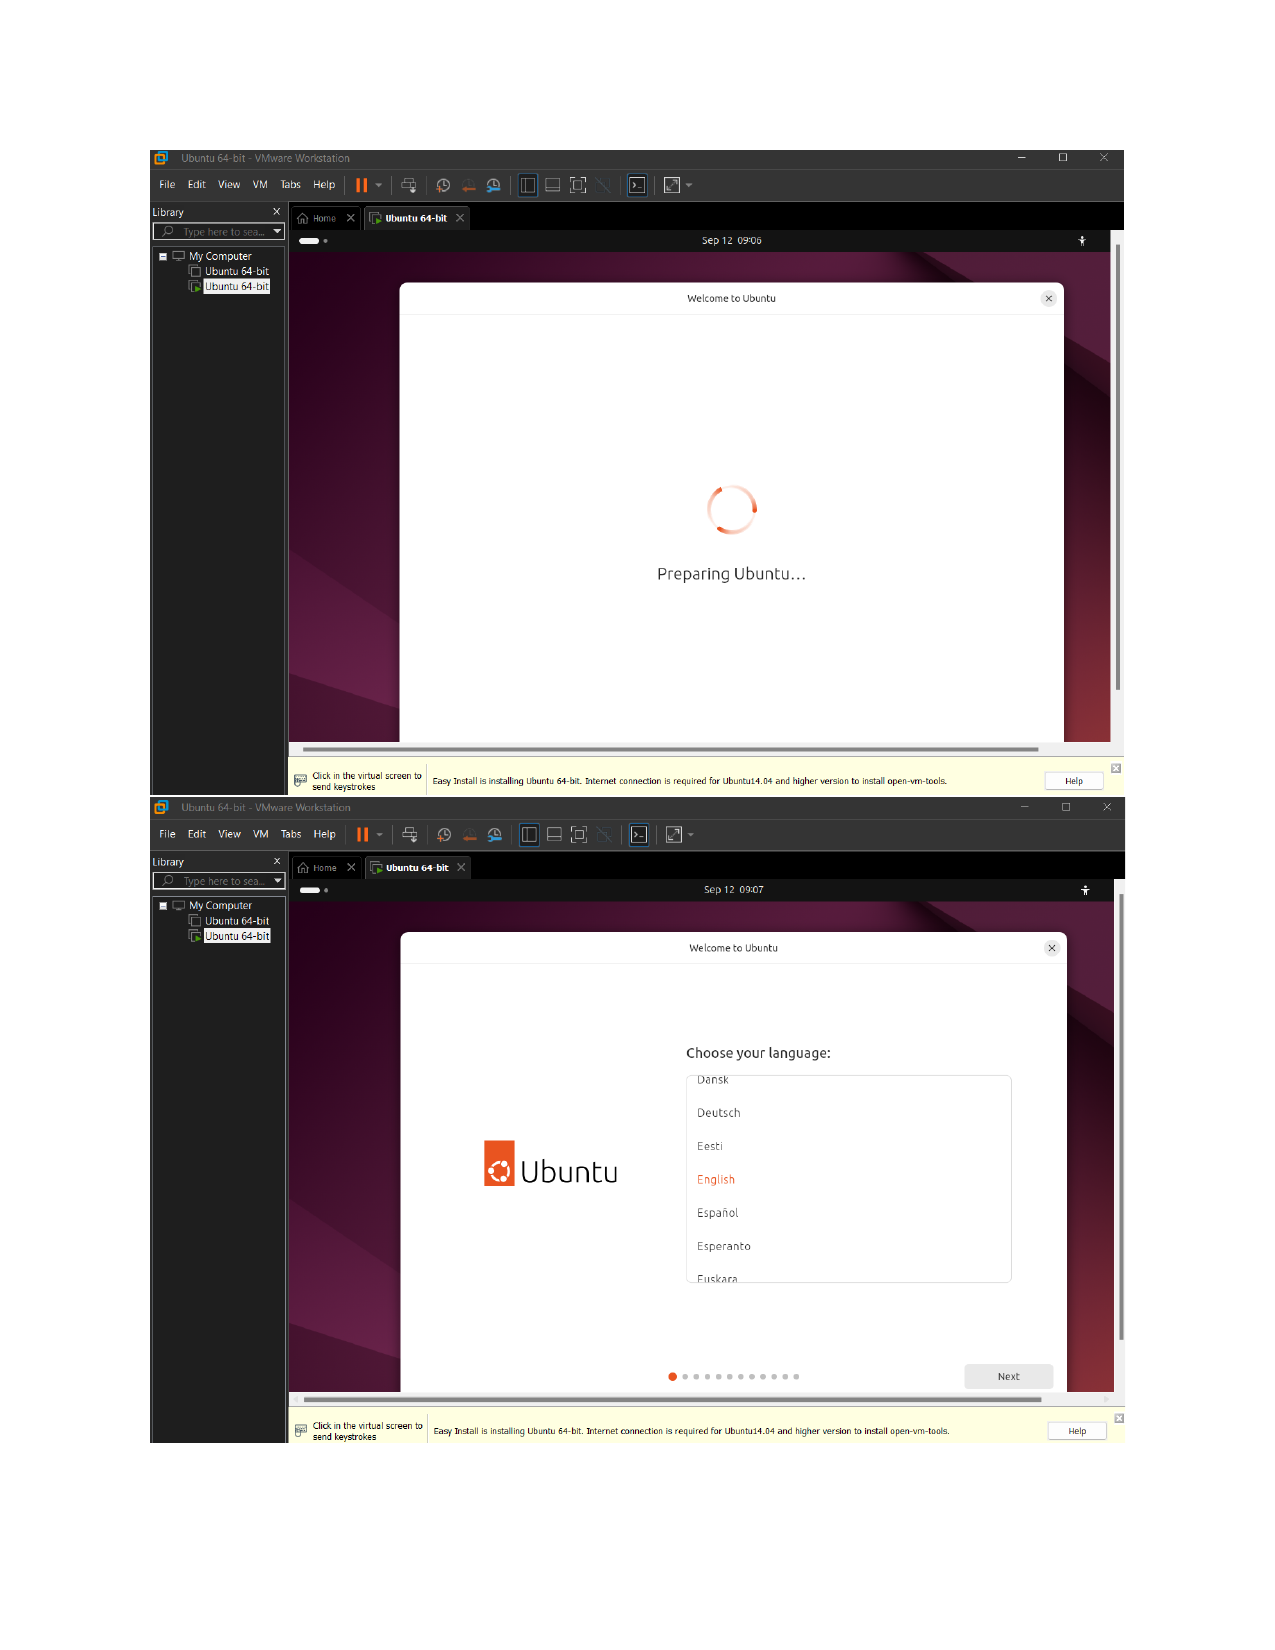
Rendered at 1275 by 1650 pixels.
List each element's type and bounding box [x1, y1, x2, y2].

picture [150, 797, 1125, 1443]
picture [150, 150, 1124, 795]
